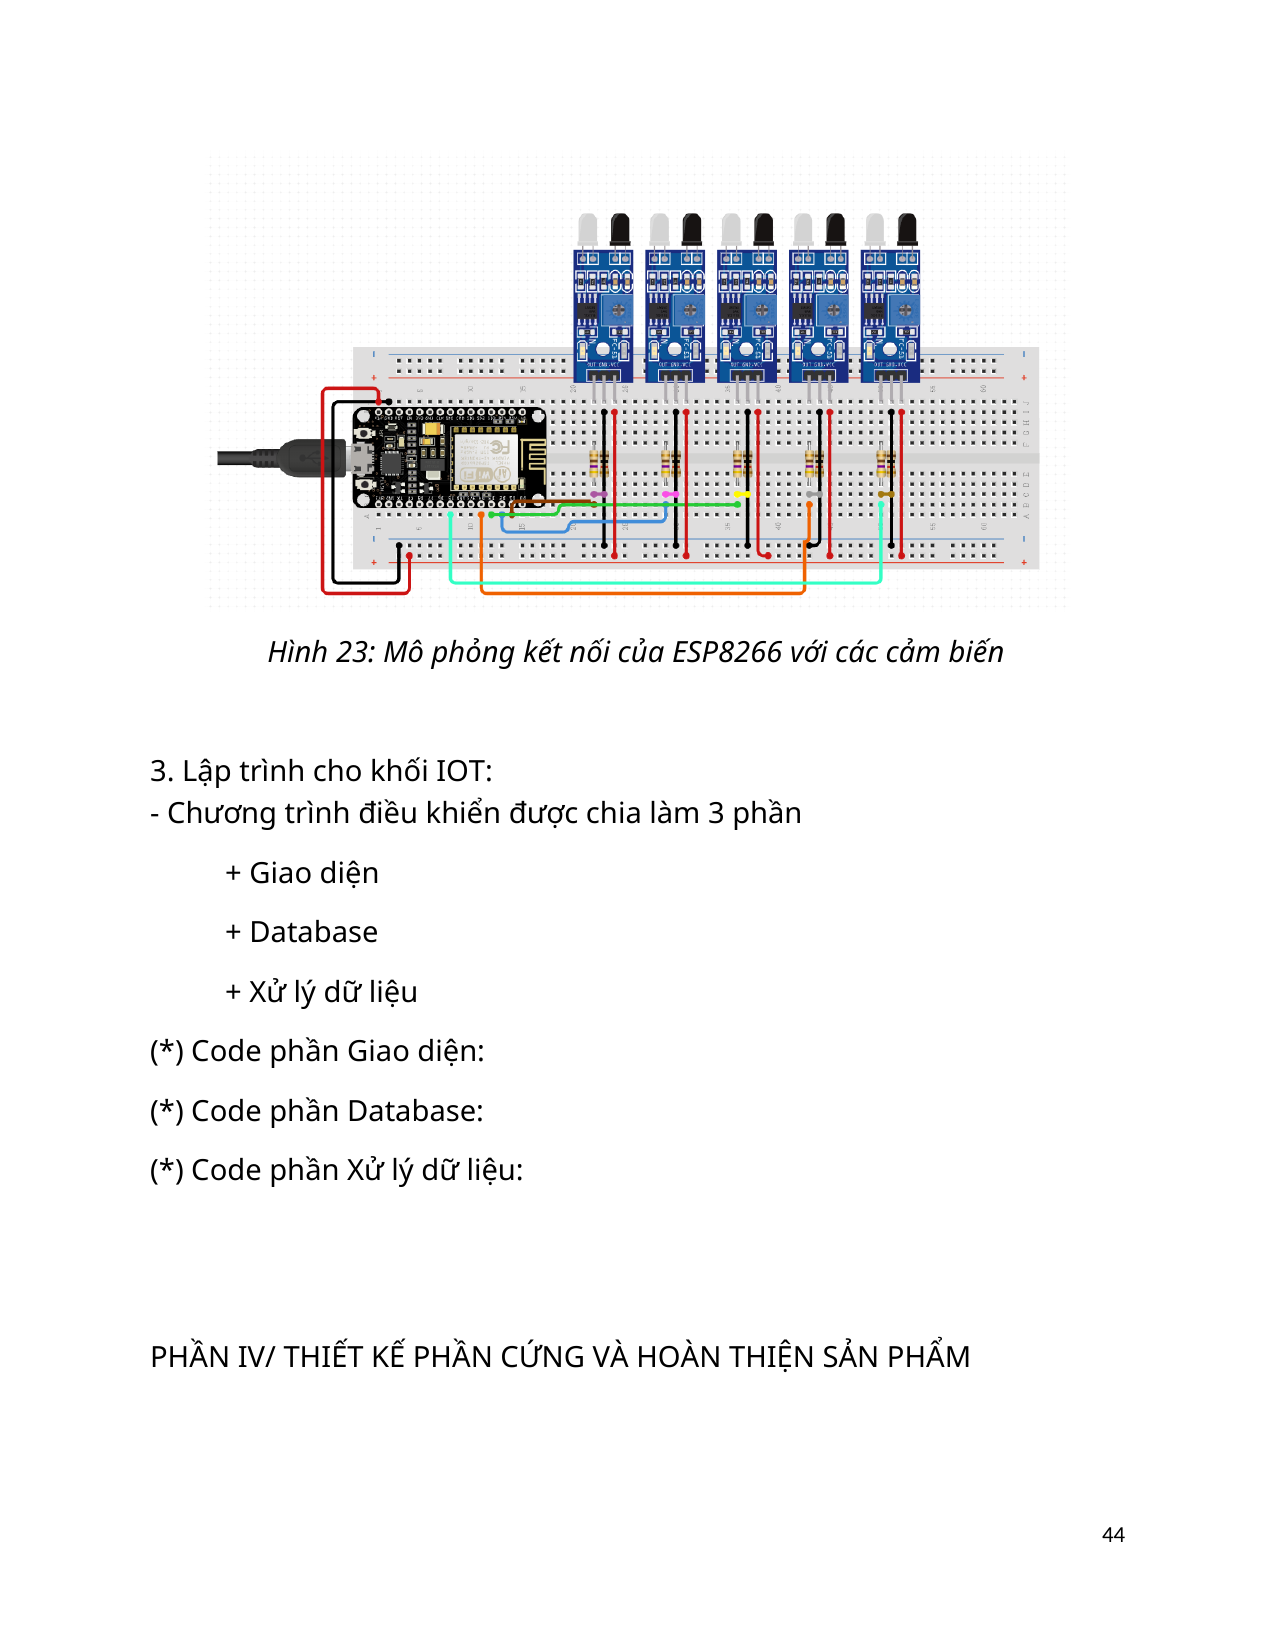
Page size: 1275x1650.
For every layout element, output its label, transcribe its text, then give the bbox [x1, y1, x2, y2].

text (*) Code phần Xử lý dữ liệu: [150, 1149, 1125, 1189]
text - Chương trình điều khiển được chia làm 3 phần [150, 793, 1125, 832]
text (*) Code phần Database: [150, 1090, 1125, 1130]
subtitle 3. Lập trình cho khối IOT: [150, 750, 1125, 789]
subtitle PHẦN IV/ THIẾT KẾ PHẦN CỨNG VÀ HOÀN THIỆN SẢN PHẨM [150, 1336, 1125, 1376]
text + Giao diện [150, 852, 1125, 892]
text + Database [150, 912, 1125, 951]
text + Xử lý dữ liệu [150, 971, 1125, 1011]
text Hình 23: Mô phỏng kết nối của ESP8266 với các cảm biến [150, 631, 1125, 671]
text (*) Code phần Giao diện: [150, 1031, 1125, 1070]
picture [204, 150, 1071, 612]
